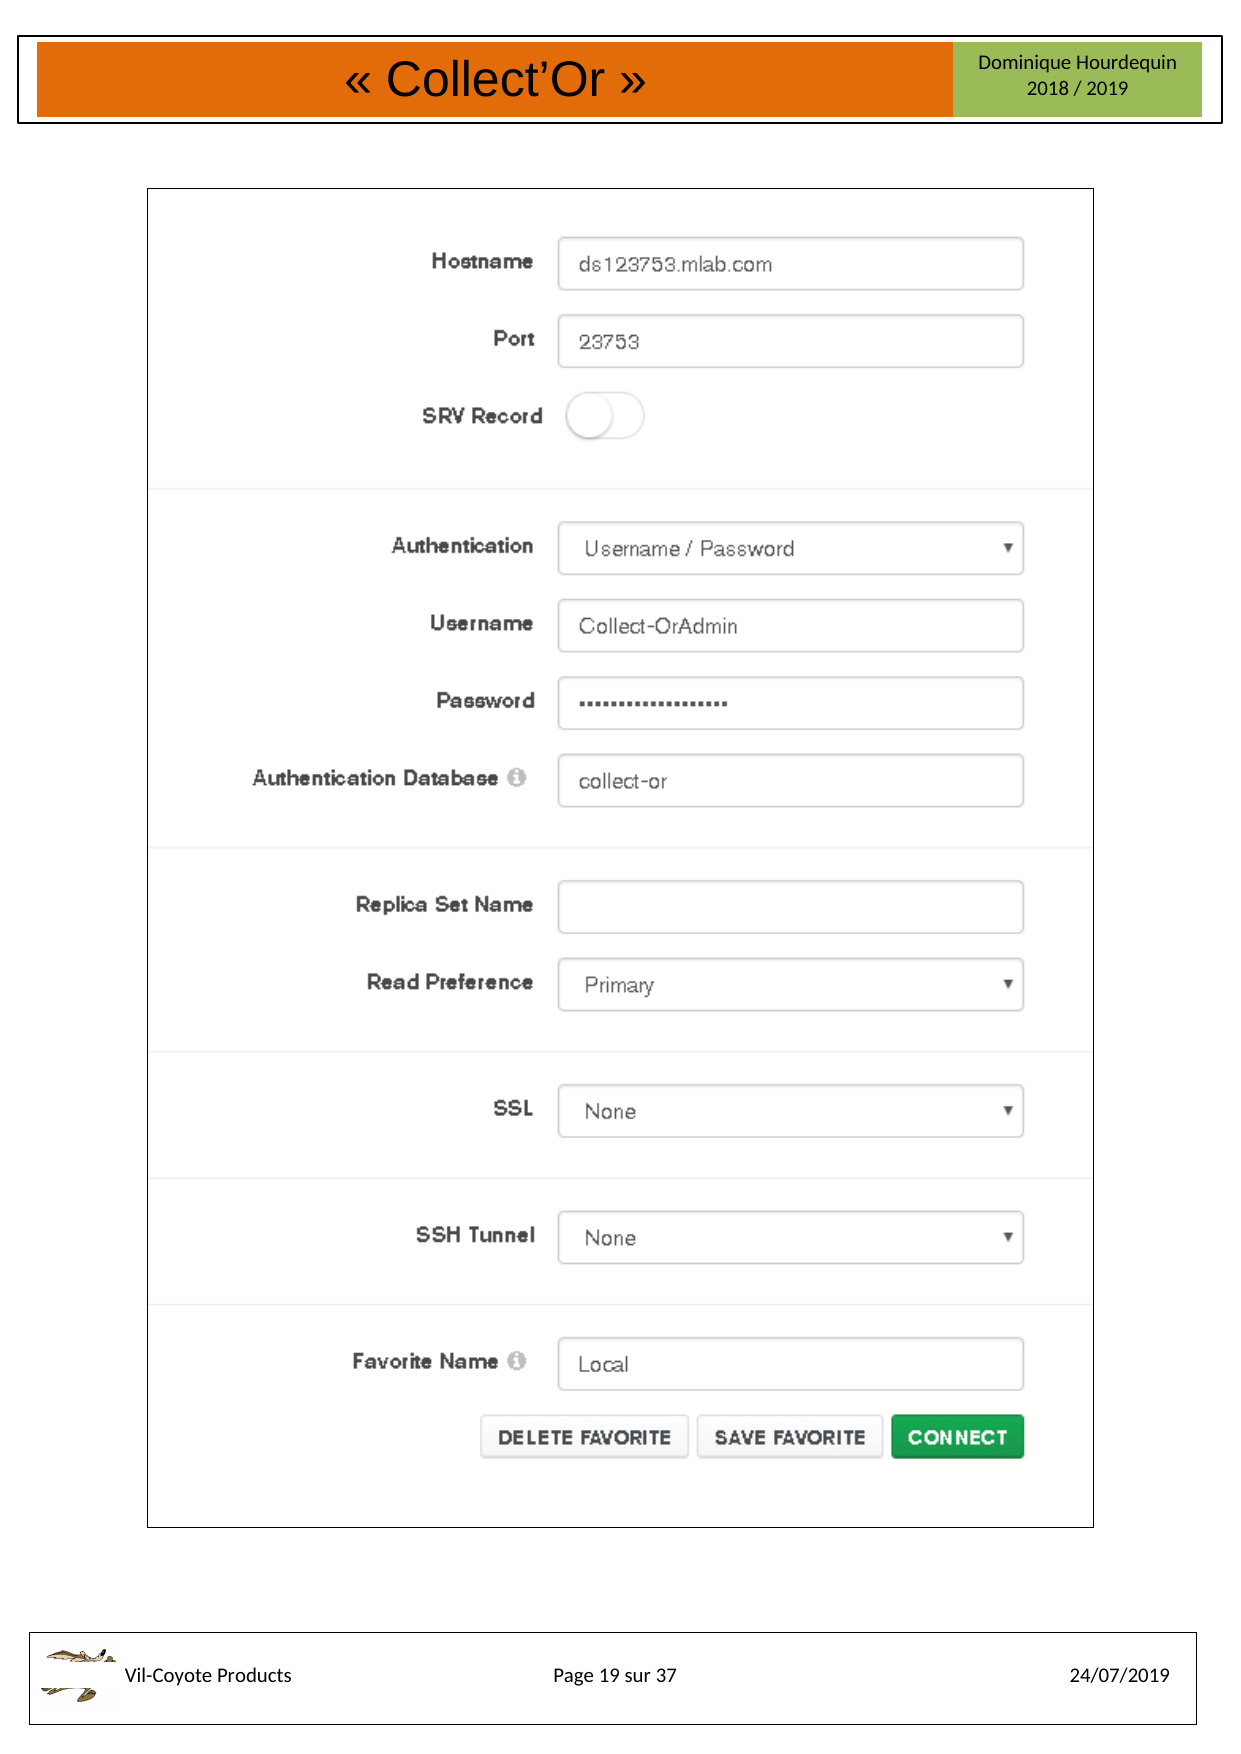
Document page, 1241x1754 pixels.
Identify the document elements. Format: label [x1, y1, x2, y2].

picture [36, 1635, 119, 1715]
picture [148, 189, 1093, 1527]
